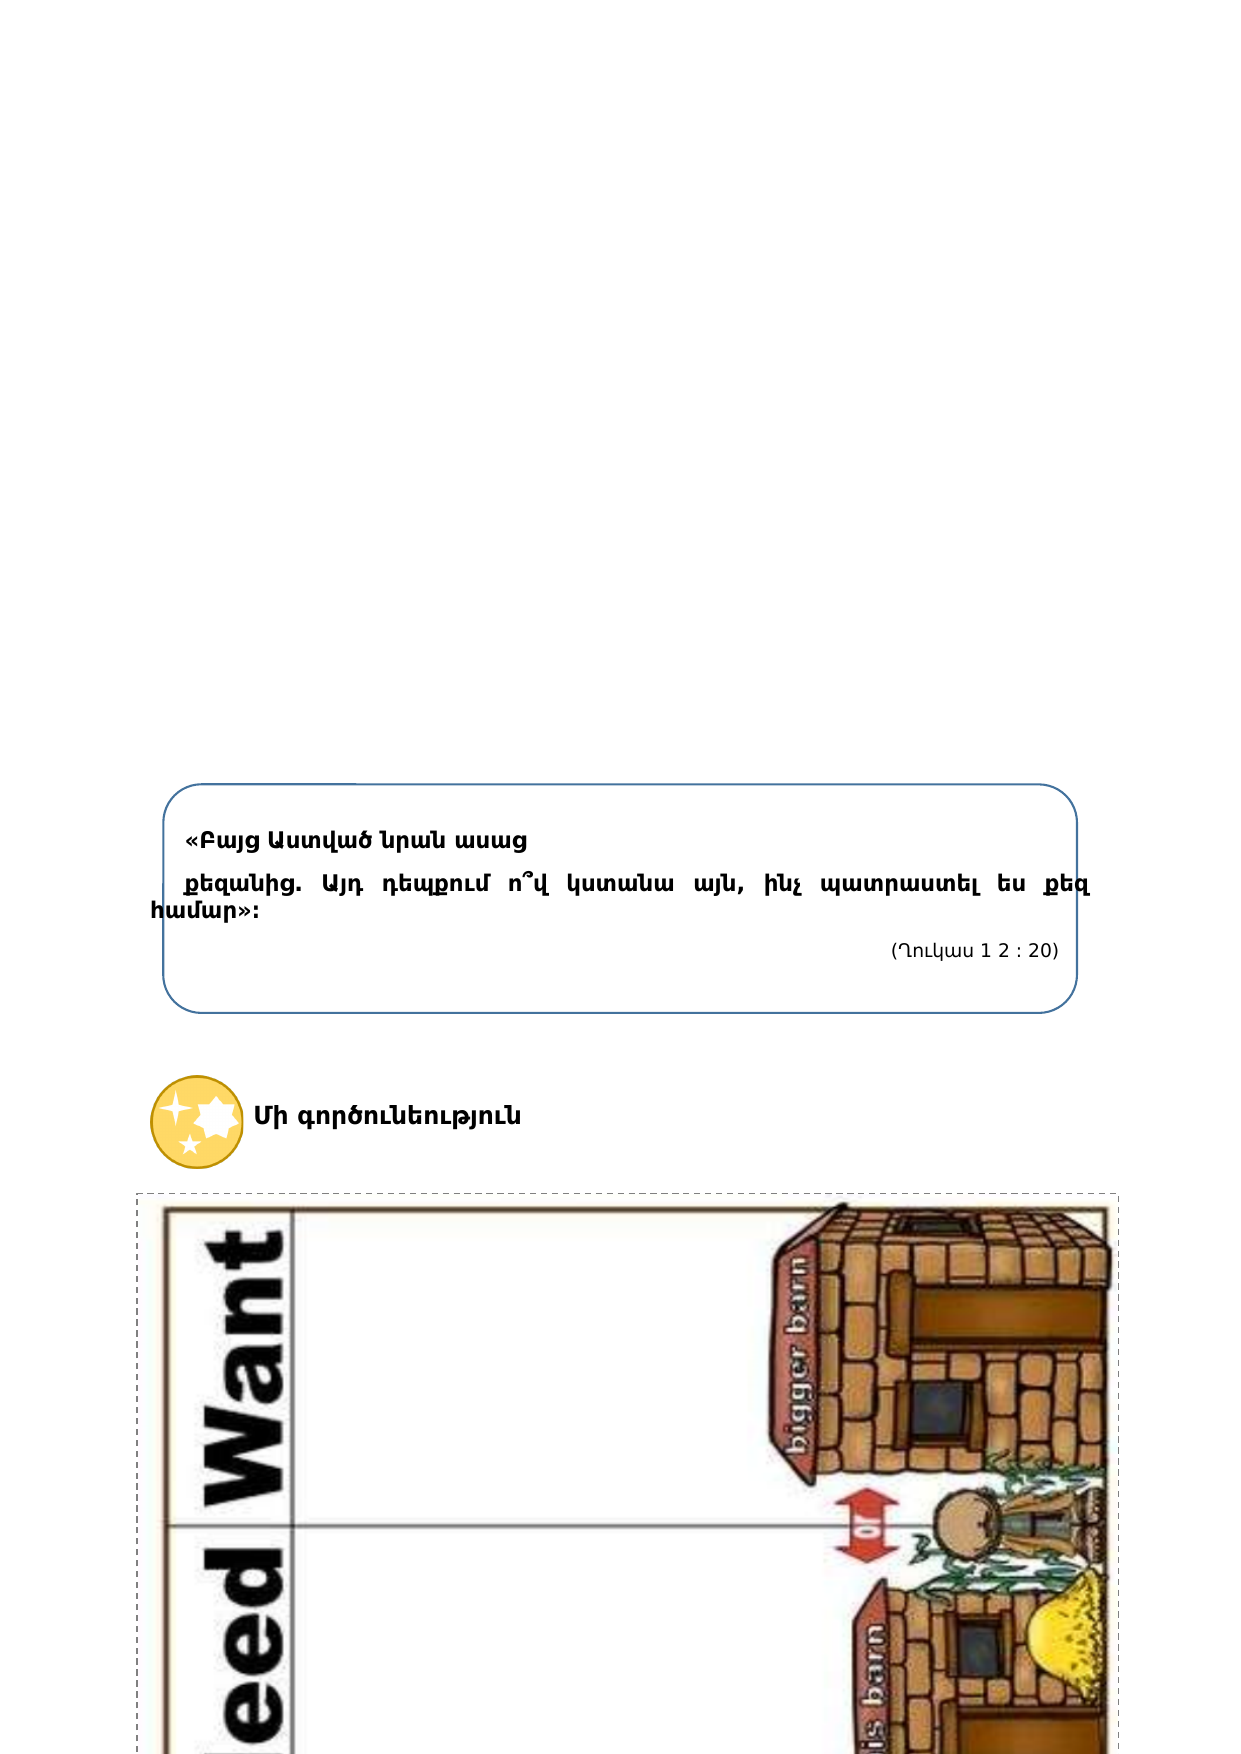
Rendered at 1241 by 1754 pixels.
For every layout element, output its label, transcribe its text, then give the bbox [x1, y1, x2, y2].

text Մի գործունեություն [244, 1101, 1090, 1131]
text «Բայց Աստված նրան ասաց [150, 827, 1090, 854]
text (Ղուկաս 1 2 : 20) [150, 941, 1090, 962]
text քեզանից. Այդ դեպքում ո՞վ կստանա այն, ինչ պատրաստել ես քեզ համար»։ [150, 871, 1090, 924]
picture [139, 1194, 1118, 1754]
picture [150, 1075, 244, 1169]
